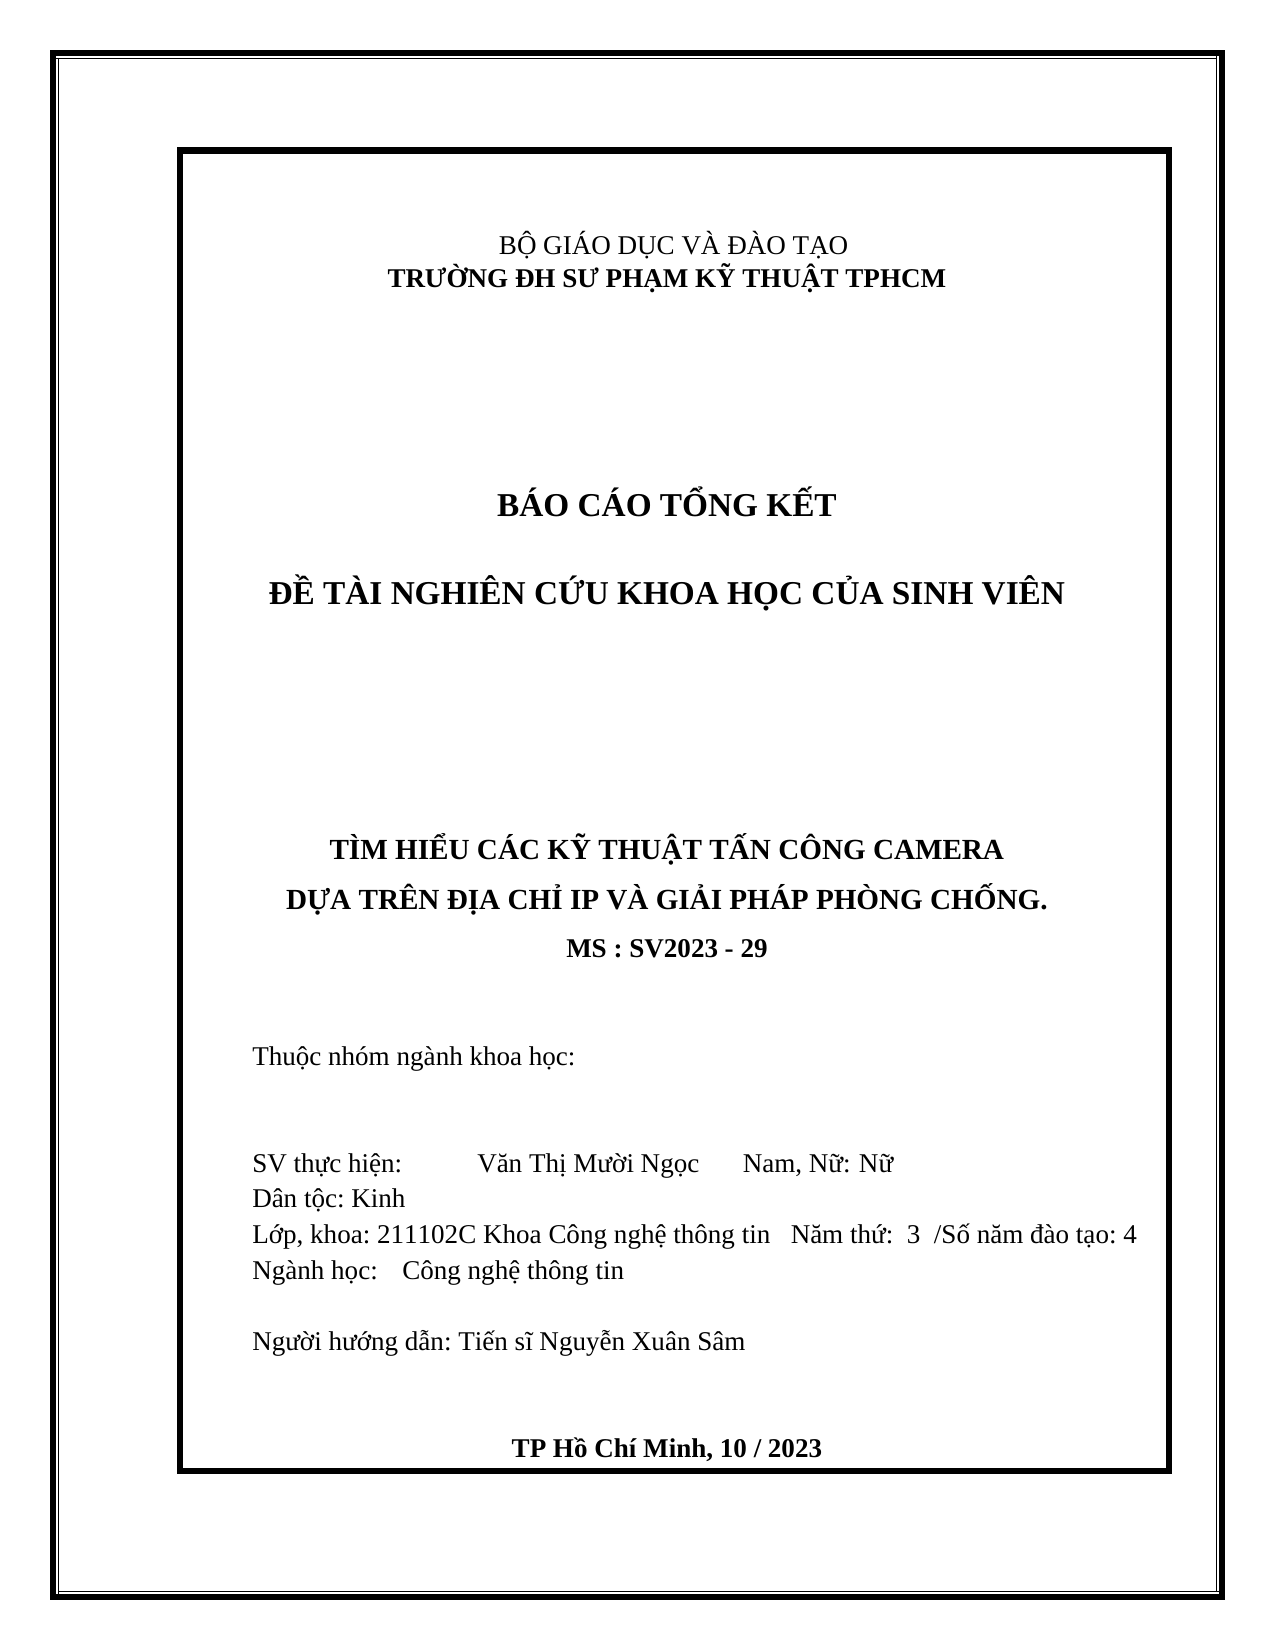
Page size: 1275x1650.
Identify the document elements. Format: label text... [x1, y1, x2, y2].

text MS : SV2023 - 29 [177, 932, 1157, 963]
text Người hướng dẫn: Tiến sĩ Nguyễn Xuân Sâm [177, 1325, 1157, 1357]
text ĐỀ TÀI NGHIÊN CỨU KHOA HỌC CỦA SINH VIÊN [177, 573, 1157, 612]
text SV thực hiện: Văn Thị Mười Ngọc Nam, Nữ: Nữ [177, 1147, 1157, 1178]
text Lớp, khoa: 211102C Khoa Công nghệ thông tin Năm thứ: 3 /Số năm đào tạo: 4 [177, 1218, 1157, 1249]
text Ngành học: Công nghệ thông tin [177, 1254, 1157, 1285]
text TÌM HIỂU CÁC KỸ THUẬT TẤN CÔNG CAMERA [177, 832, 1157, 865]
text Dân tộc: Kinh [177, 1182, 1157, 1214]
text TRƯỜNG ĐH SƯ PHẠM KỸ THUẬT TPHCM [177, 262, 1157, 294]
text DỰA TRÊN ĐỊA CHỈ IP VÀ GIẢI PHÁP PHÒNG CHỐNG. [177, 882, 1157, 916]
text BÁO CÁO TỔNG KẾT [177, 485, 1157, 523]
text BỘ GIÁO DỤC VÀ ĐÀO TẠO [177, 221, 1157, 262]
text TP Hồ Chí Minh, 10 / 2023 [177, 1433, 1157, 1464]
text Thuộc nhóm ngành khoa học: [177, 1039, 1157, 1071]
